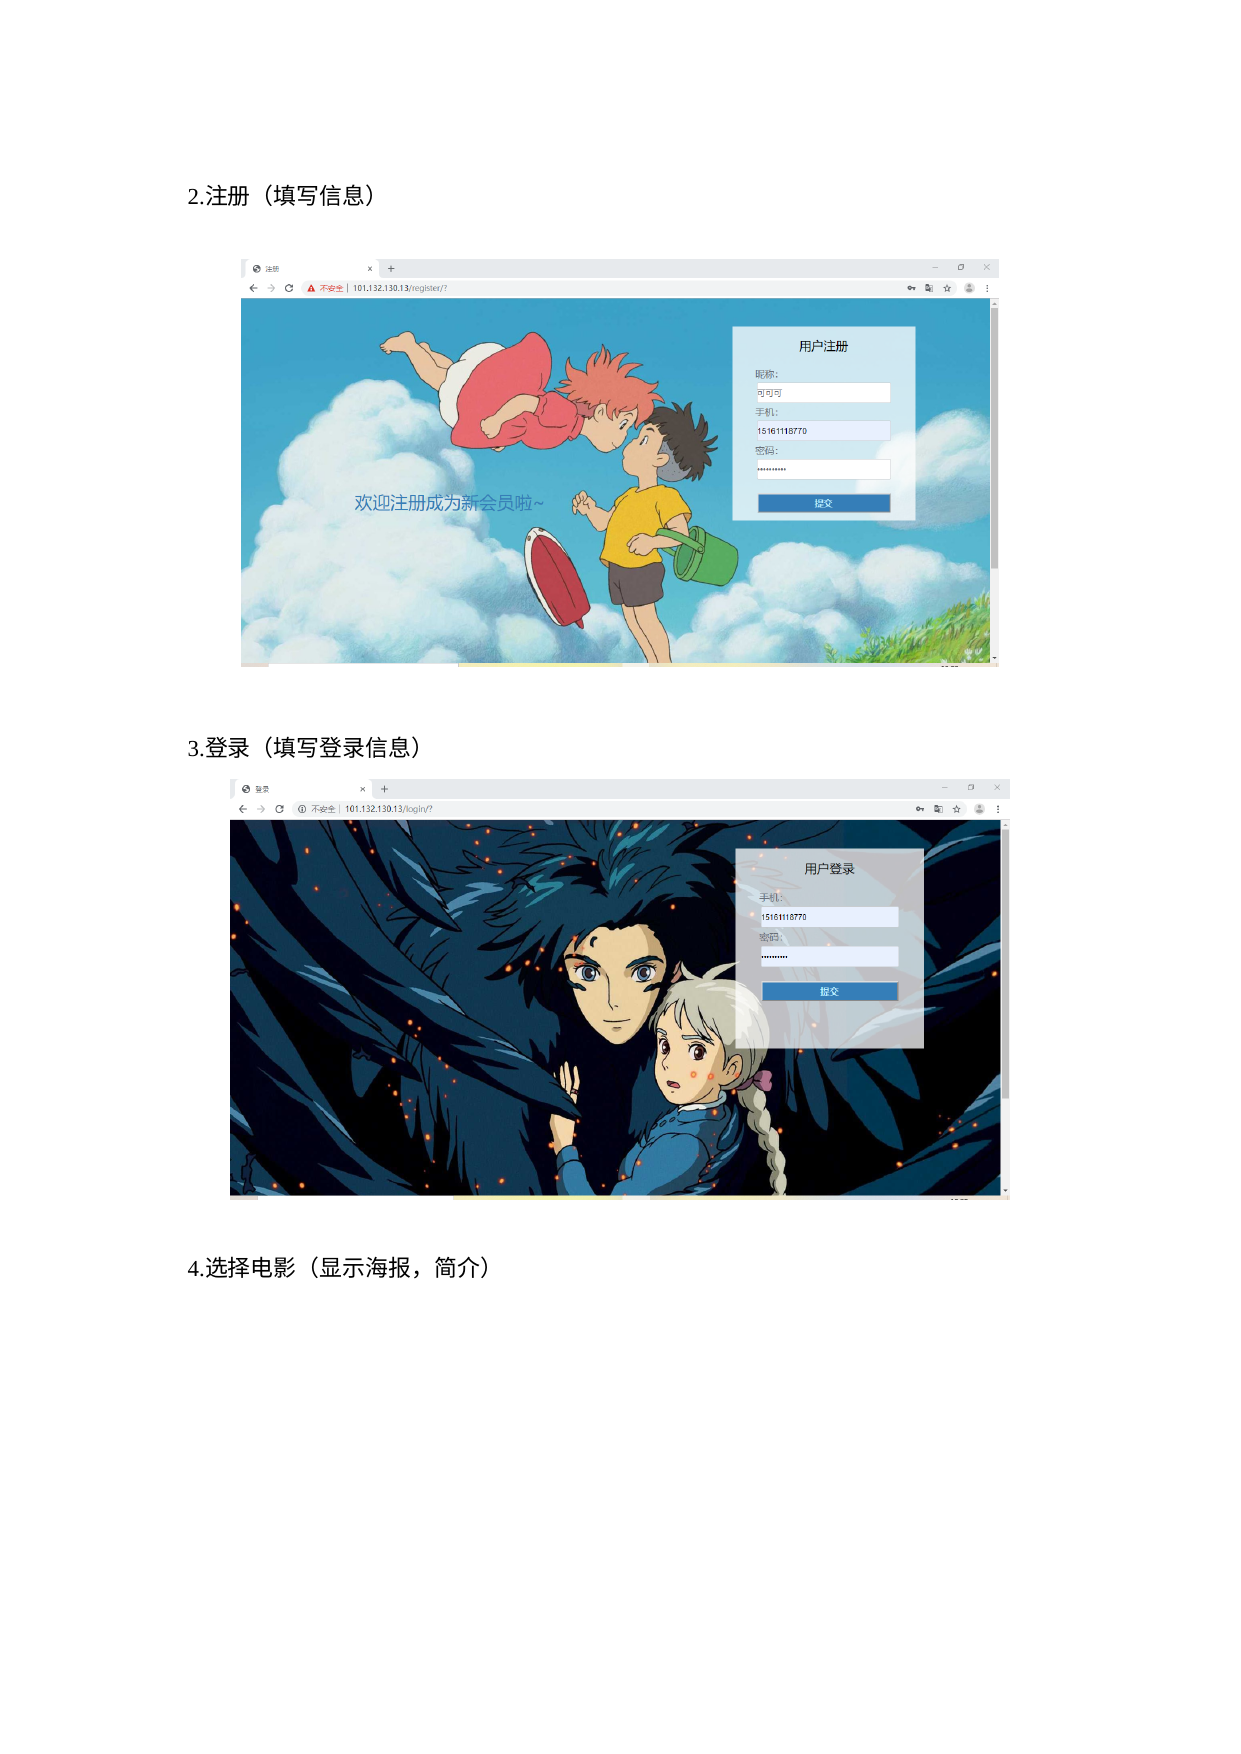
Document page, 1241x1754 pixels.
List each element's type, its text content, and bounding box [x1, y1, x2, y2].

text 4.选择电影（显示海报，简介） [187, 1234, 1053, 1299]
picture [230, 779, 1010, 1200]
text 3.登录（填写登录信息） [187, 714, 1053, 779]
text 2.注册（填写信息） [187, 162, 1053, 227]
picture [241, 259, 999, 667]
